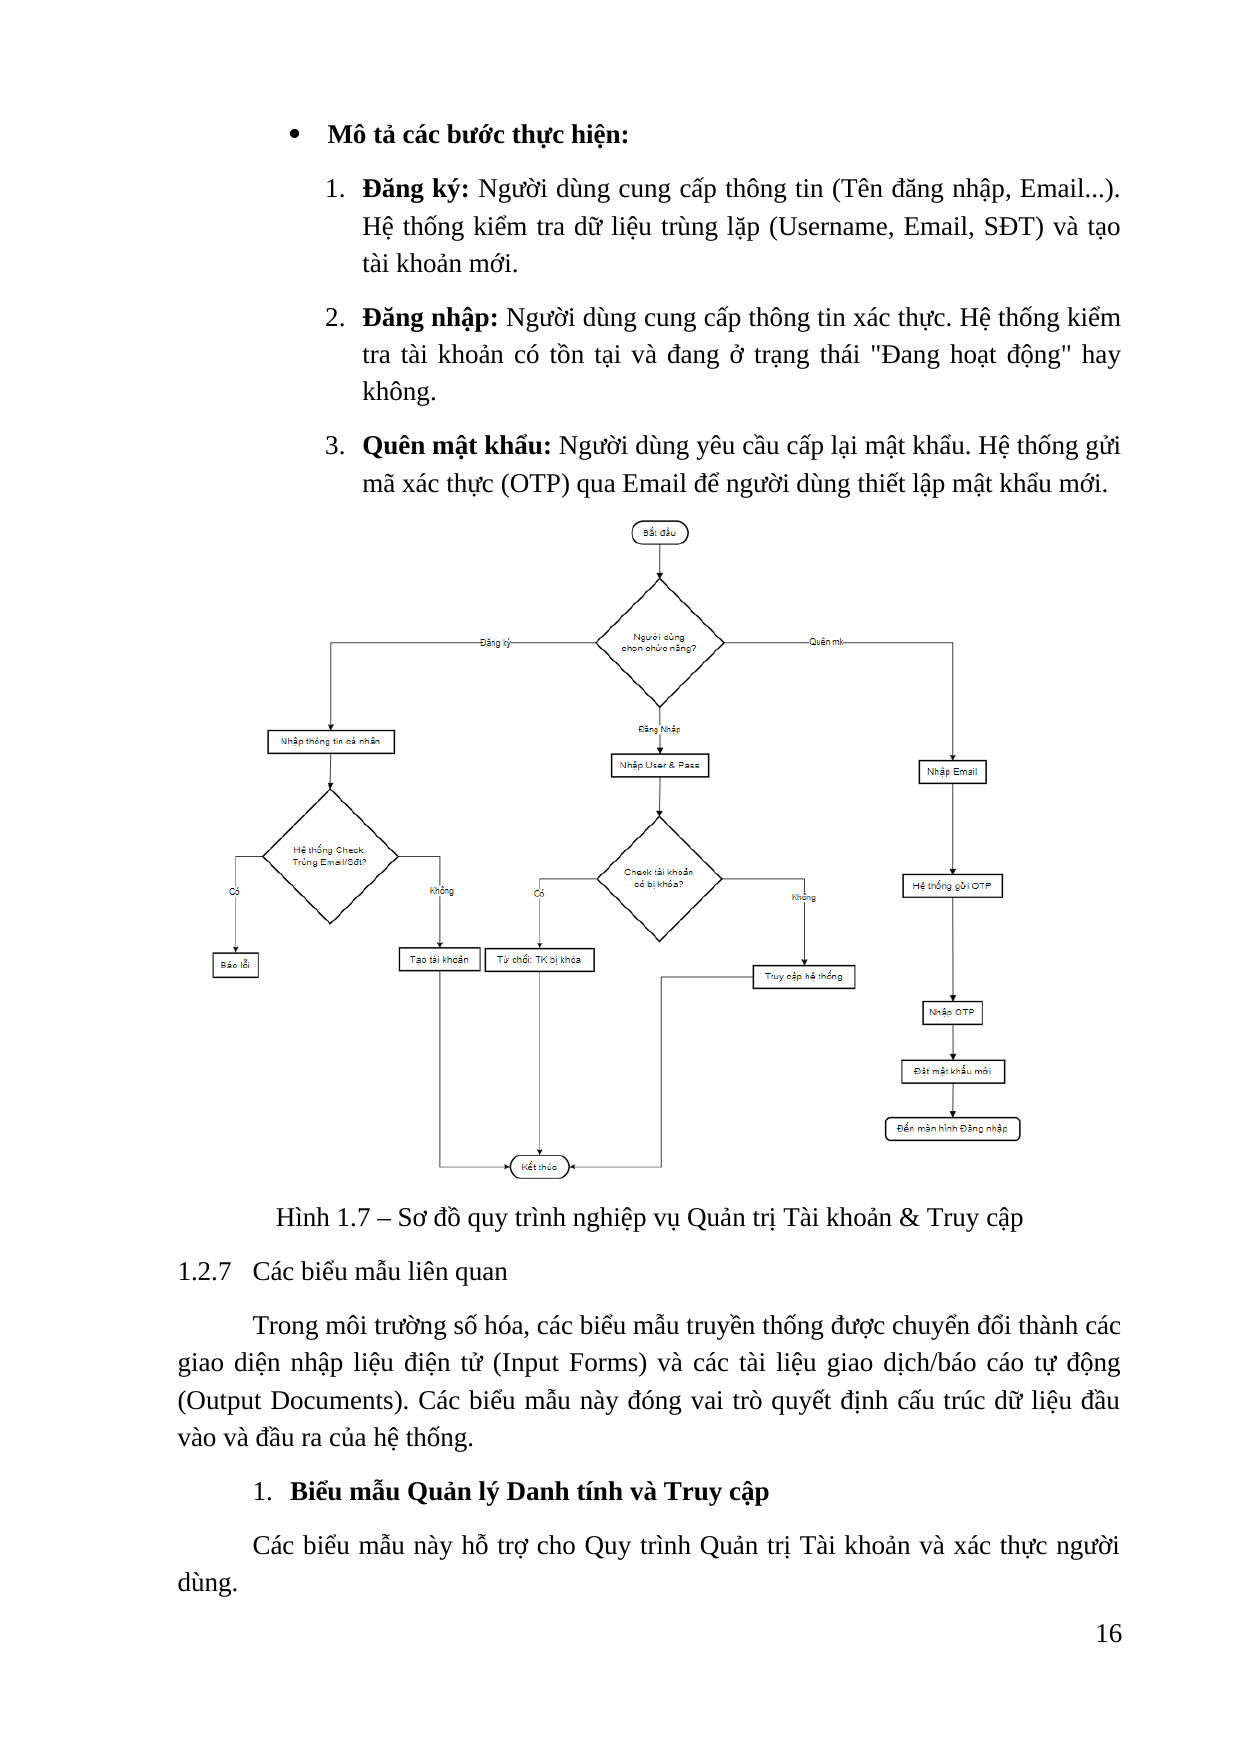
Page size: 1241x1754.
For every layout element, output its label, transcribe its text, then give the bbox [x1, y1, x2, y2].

subtitle Các biểu mẫu liên quan [177, 1255, 1122, 1286]
text Hình 1.7 – Sơ đồ quy trình nghiệp vụ Quản trị Tài khoản & Truy cập [177, 1201, 1122, 1232]
text Các biểu mẫu này hỗ trợ cho Quy trình Quản trị Tài khoản và xác thực người dùng. [177, 1529, 1122, 1597]
text Trong môi trường số hóa, các biểu mẫu truyền thống được chuyển đổi thành các giao diện nhập liệu điện tử (Input Forms) và các tài liệu giao dịch/báo cáo tự động (Output Documents). Các biểu mẫu này đóng vai trò quyết định cấu trúc dữ liệu đầu vào và đầu ra của hệ thống. [177, 1309, 1122, 1452]
list Quên mật khẩu: Người dùng yêu cầu cấp lại mật khẩu. Hệ thống gửi mã xác thực (OTP) qua Email để người dùng thiết lập mật khẩu mới. [325, 429, 1122, 498]
list Đăng ký: Người dùng cung cấp thông tin (Tên đăng nhập, Email...). Hệ thống kiểm tra dữ liệu trùng lặp (Username, Email, SĐT) và tạo tài khoản mới. [325, 172, 1122, 278]
picture [177, 520, 1123, 1179]
list Biểu mẫu Quản lý Danh tính và Truy cập [252, 1475, 1122, 1506]
list Đăng nhập: Người dùng cung cấp thông tin xác thực. Hệ thống kiểm tra tài khoản có tồn tại và đang ở trạng thái "Đang hoạt động" hay không. [325, 301, 1122, 407]
list Mô tả các bước thực hiện: [290, 118, 1122, 149]
